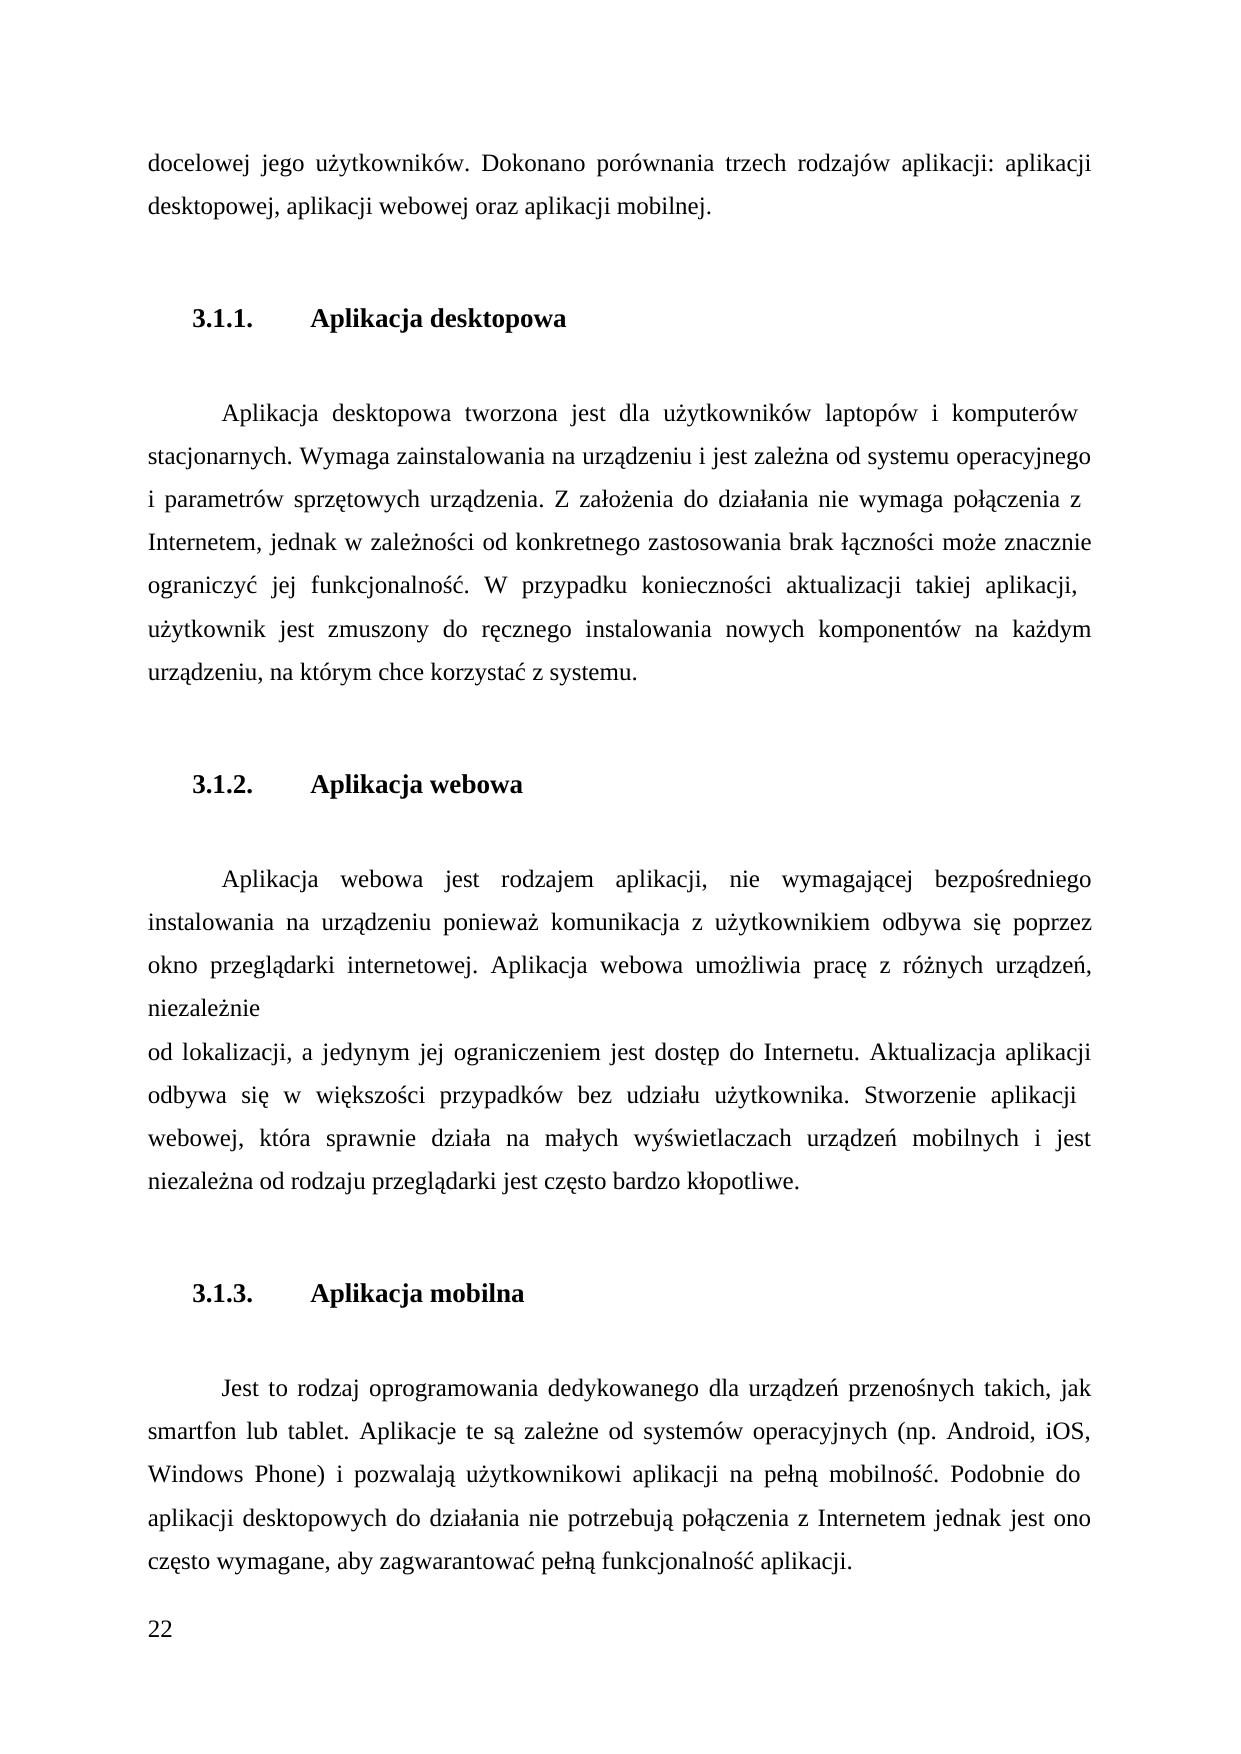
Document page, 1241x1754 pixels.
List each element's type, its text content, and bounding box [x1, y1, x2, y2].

text Jest to rodzaj oprogramowania dedykowanego dla urządzeń przenośnych takich, jak smartfon lub tablet. Aplikacje te są zależne od systemów operacyjnych (np. Android, iOS, Windows Phone) i pozwalają użytkownikowi aplikacji na pełną mobilność. Podobnie do aplikacji desktopowych do działania nie potrzebują połączenia z Internetem jednak jest ono często wymagane, aby zagwarantować pełną funkcjonalność aplikacji. [148, 1373, 1092, 1574]
text Aplikacja desktopowa tworzona jest dla użytkowników laptopów i komputerów stacjonarnych. Wymaga zainstalowania na urządzeniu i jest zależna od systemu operacyjnego i parametrów sprzętowych urządzenia. Z założenia do działania nie wymaga połączenia z Internetem, jednak w zależności od konkretnego zastosowania brak łączności może znacznie ograniczyć jej funkcjonalność. W przypadku konieczności aktualizacji takiej aplikacji, użytkownik jest zmuszony do ręcznego instalowania nowych komponentów na każdym urządzeniu, na którym chce korzystać z systemu. [148, 398, 1092, 686]
subtitle Aplikacja mobilna [192, 1277, 1092, 1308]
subtitle Aplikacja webowa [192, 768, 1092, 799]
subtitle Aplikacja desktopowa [192, 302, 1092, 333]
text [148, 148, 1092, 219]
text Aplikacja webowa jest rodzajem aplikacji, nie wymagającej bezpośredniego instalowania na urządzeniu ponieważ komunikacja z użytkownikiem odbywa się poprzez okno przeglądarki internetowej. Aplikacja webowa umożliwia pracę z różnych urządzeń, niezależnie od lokalizacji, a jedynym jej ograniczeniem jest dostęp do Internetu. Aktualizacja aplikacji odbywa się w większości przypadków bez udziału użytkownika. Stworzenie aplikacji webowej, która sprawnie działa na małych wyświetlaczach urządzeń mobilnych i jest niezależna od rodzaju przeglądarki jest często bardzo kłopotliwe. [148, 864, 1092, 1195]
